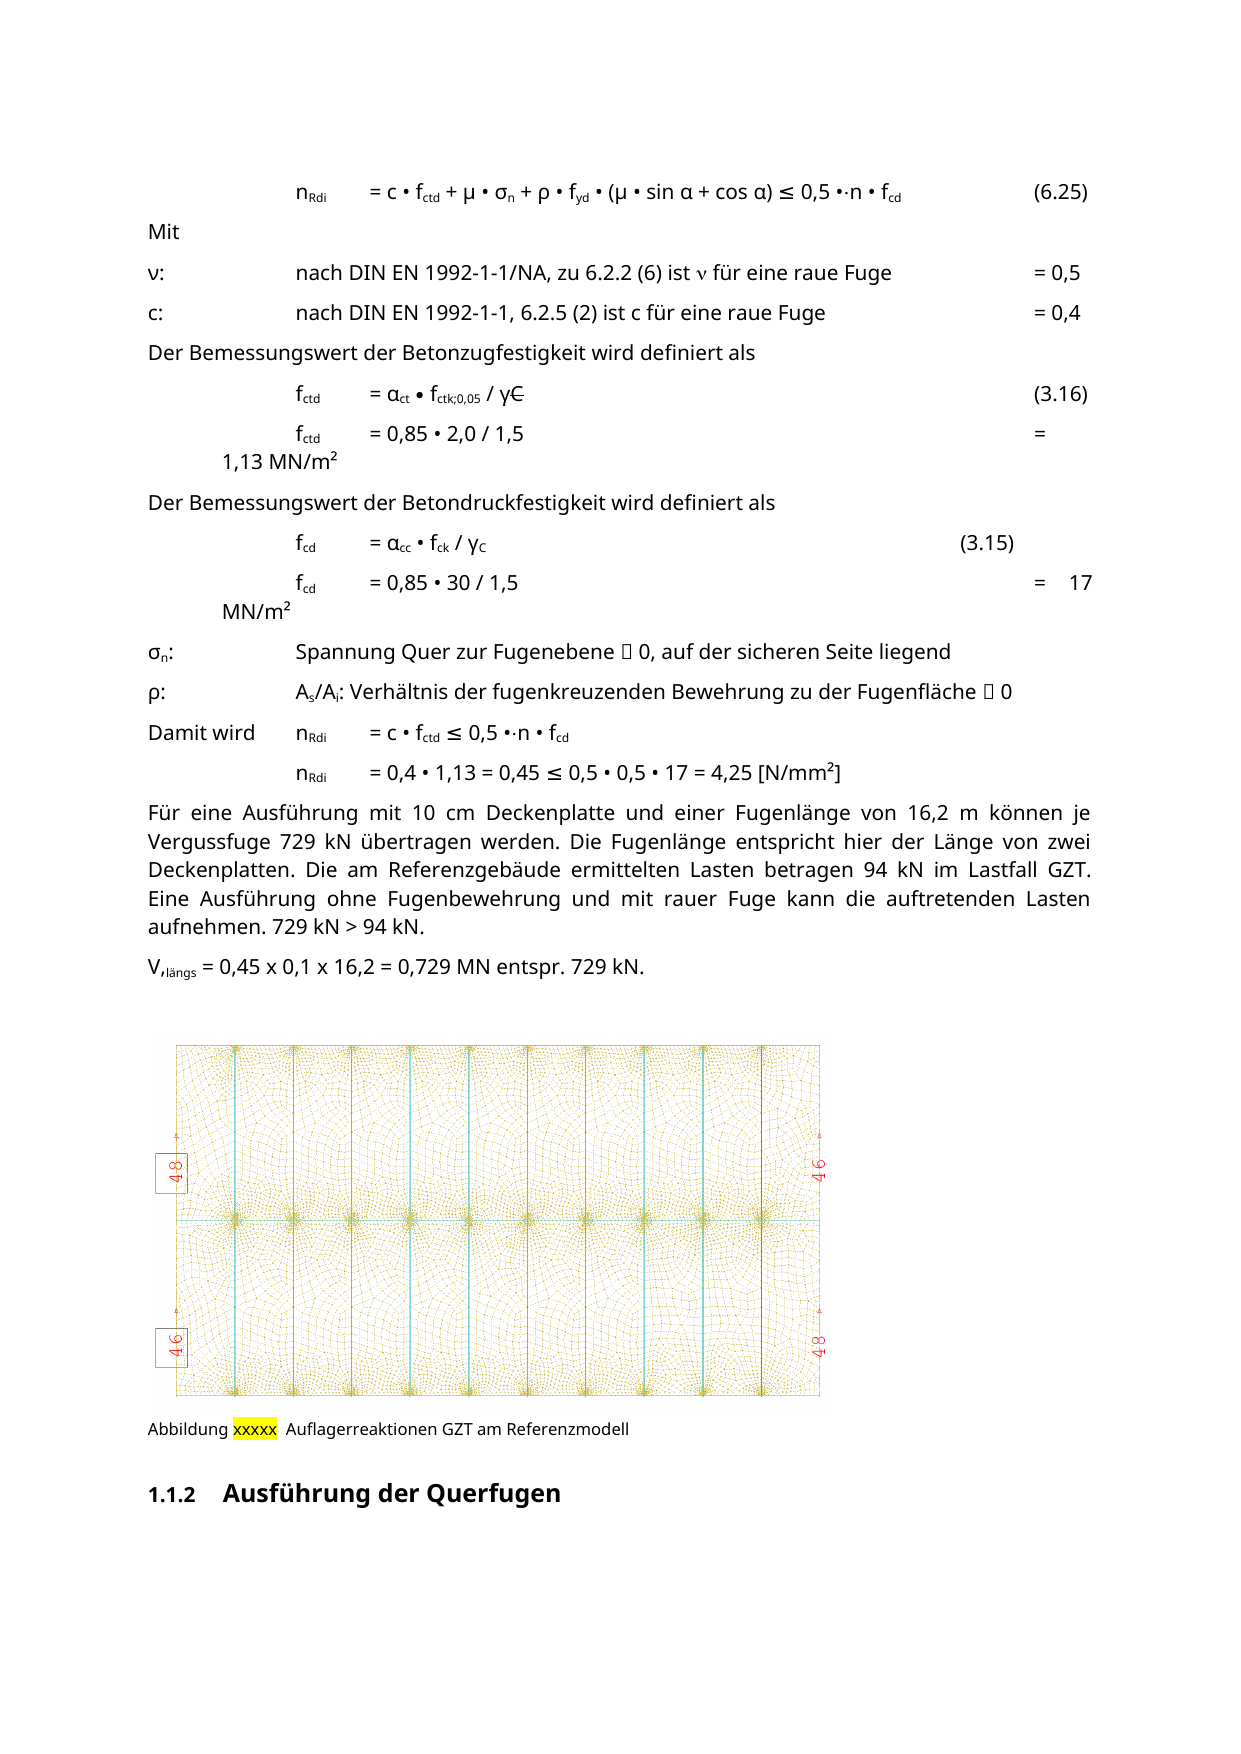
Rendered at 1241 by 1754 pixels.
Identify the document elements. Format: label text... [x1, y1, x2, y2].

text Der Bemessungswert der Betondruckfestigkeit wird definiert als [148, 488, 1092, 516]
text Damit wird nRdi = c • fctd ≤ 0,5 •⋅n • fcd [148, 718, 1092, 746]
text Mit [148, 217, 1092, 246]
text Der Bemessungswert der Betonzugfestigkeit wird definiert als [148, 338, 1092, 367]
text ρ: As/Ai: Verhältnis der fugenkreuzenden Bewehrung zu der Fugenfläche  0 [148, 677, 1092, 706]
picture [147, 1033, 837, 1417]
text Für eine Ausführung mit 10 cm Deckenplatte und einer Fugenlänge von 16,2 m können je Vergussfuge 729 kN übertragen werden. Die Fugenlänge entspricht hier der Länge von zwei Deckenplatten. Die am Referenzgebäude ermittelten Lasten betragen 94 kN im Lastfall GZT. Eine Ausführung ohne Fugenbewehrung und mit rauer Fuge kann die auftretenden Lasten aufnehmen. 729 kN > 94 kN. [148, 798, 1092, 941]
text fcd = αcc • fck / γC (3.15) [222, 528, 1092, 557]
text c: nach DIN EN 1992-1-1, 6.2.5 (2) ist c für eine raue Fuge = 0,4 [148, 298, 1092, 327]
text nRdi = c • fctd + μ • σn + ρ • fyd • (μ • sin α + cos α) ≤ 0,5 •⋅n • fcd (6.25) [222, 177, 1092, 206]
text nRdi = 0,4 • 1,13 = 0,45 ≤ 0,5 • 0,5 • 17 = 4,25 [N/mm²] [222, 758, 1092, 787]
text V,längs = 0,45 x 0,1 x 16,2 = 0,729 MN entspr. 729 kN. [148, 952, 1092, 981]
text Abbildung xxxxx Auflagerreaktionen GZT am Referenzmodell [277, 1417, 1092, 1440]
text ν: nach DIN EN 1992-1-1/NA, zu 6.2.2 (6) ist  für eine raue Fuge = 0,5 [148, 258, 1092, 286]
subtitle Ausführung der Querfugen [148, 1475, 1092, 1509]
text σn: Spannung Quer zur Fugenebene  0, auf der sicheren Seite liegend [148, 637, 1092, 666]
text fctd = 0,85 • 2,0 / 1,5 = 1,13 MN/m² [222, 419, 1092, 476]
text fctd = αct • fctk;0,05 / γC (3.16) [222, 379, 1092, 407]
text fcd = 0,85 • 30 / 1,5 = 17 MN/m² [222, 568, 1092, 625]
